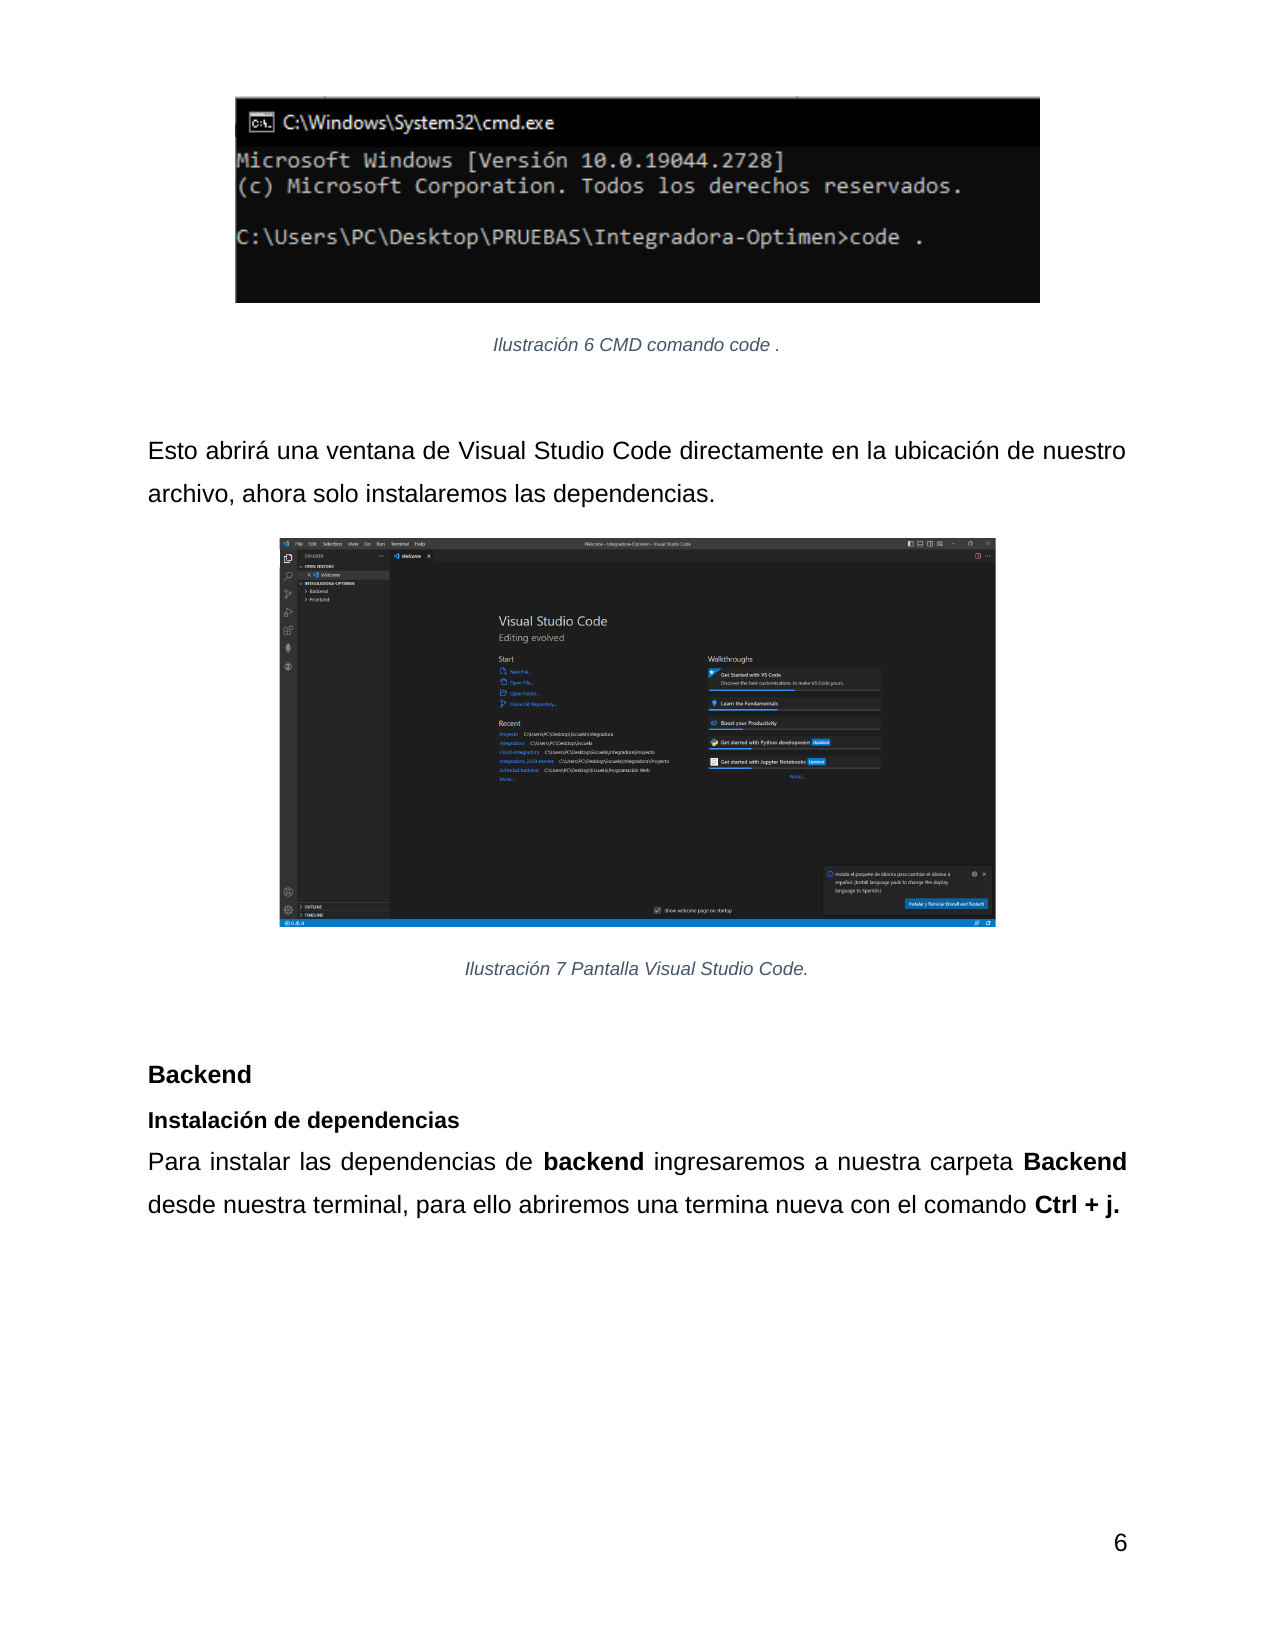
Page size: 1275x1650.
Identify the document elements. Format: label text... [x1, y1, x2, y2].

picture [235, 96, 1040, 303]
text Para instalar las dependencias de backend ingresaremos a nuestra carpeta Backend desde nuestra terminal, para ello abriremos una termina nueva con el comando Ctrl + j. [148, 1147, 1127, 1218]
text Ilustración 7 Pantalla Visual Studio Code. [148, 958, 1127, 979]
text Esto abrirá una ventana de Visual Studio Code directamente en la ubicación de nuestro archivo, ahora solo instalaremos las dependencias. [148, 436, 1127, 508]
text Ilustración 6 CMD comando code . [148, 333, 1127, 355]
picture [279, 538, 996, 927]
subtitle Instalación de dependencias [148, 1107, 1127, 1133]
subtitle Backend [148, 1060, 1127, 1088]
